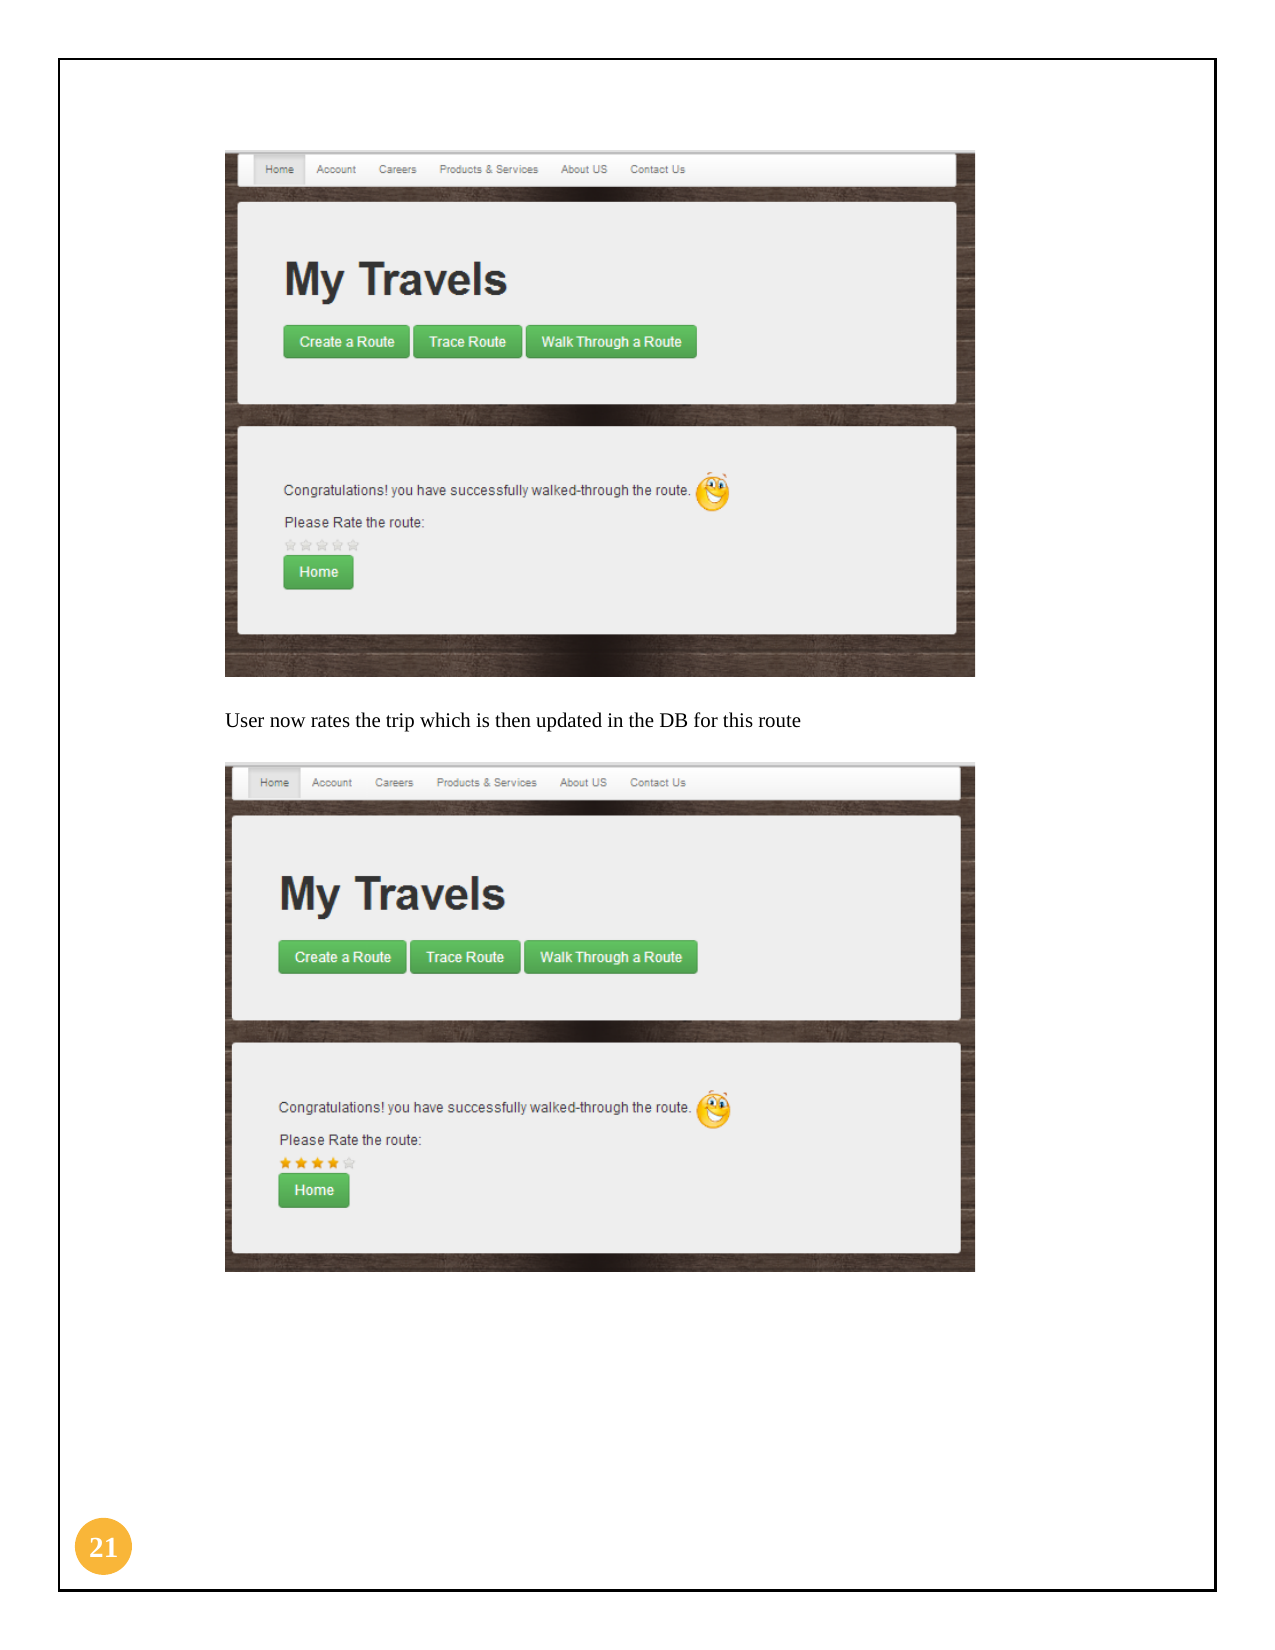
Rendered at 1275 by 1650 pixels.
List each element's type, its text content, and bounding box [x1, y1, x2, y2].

list User now rates the trip which is then updated in the DB for this route [225, 707, 900, 732]
picture [225, 762, 976, 1272]
picture [225, 150, 976, 677]
